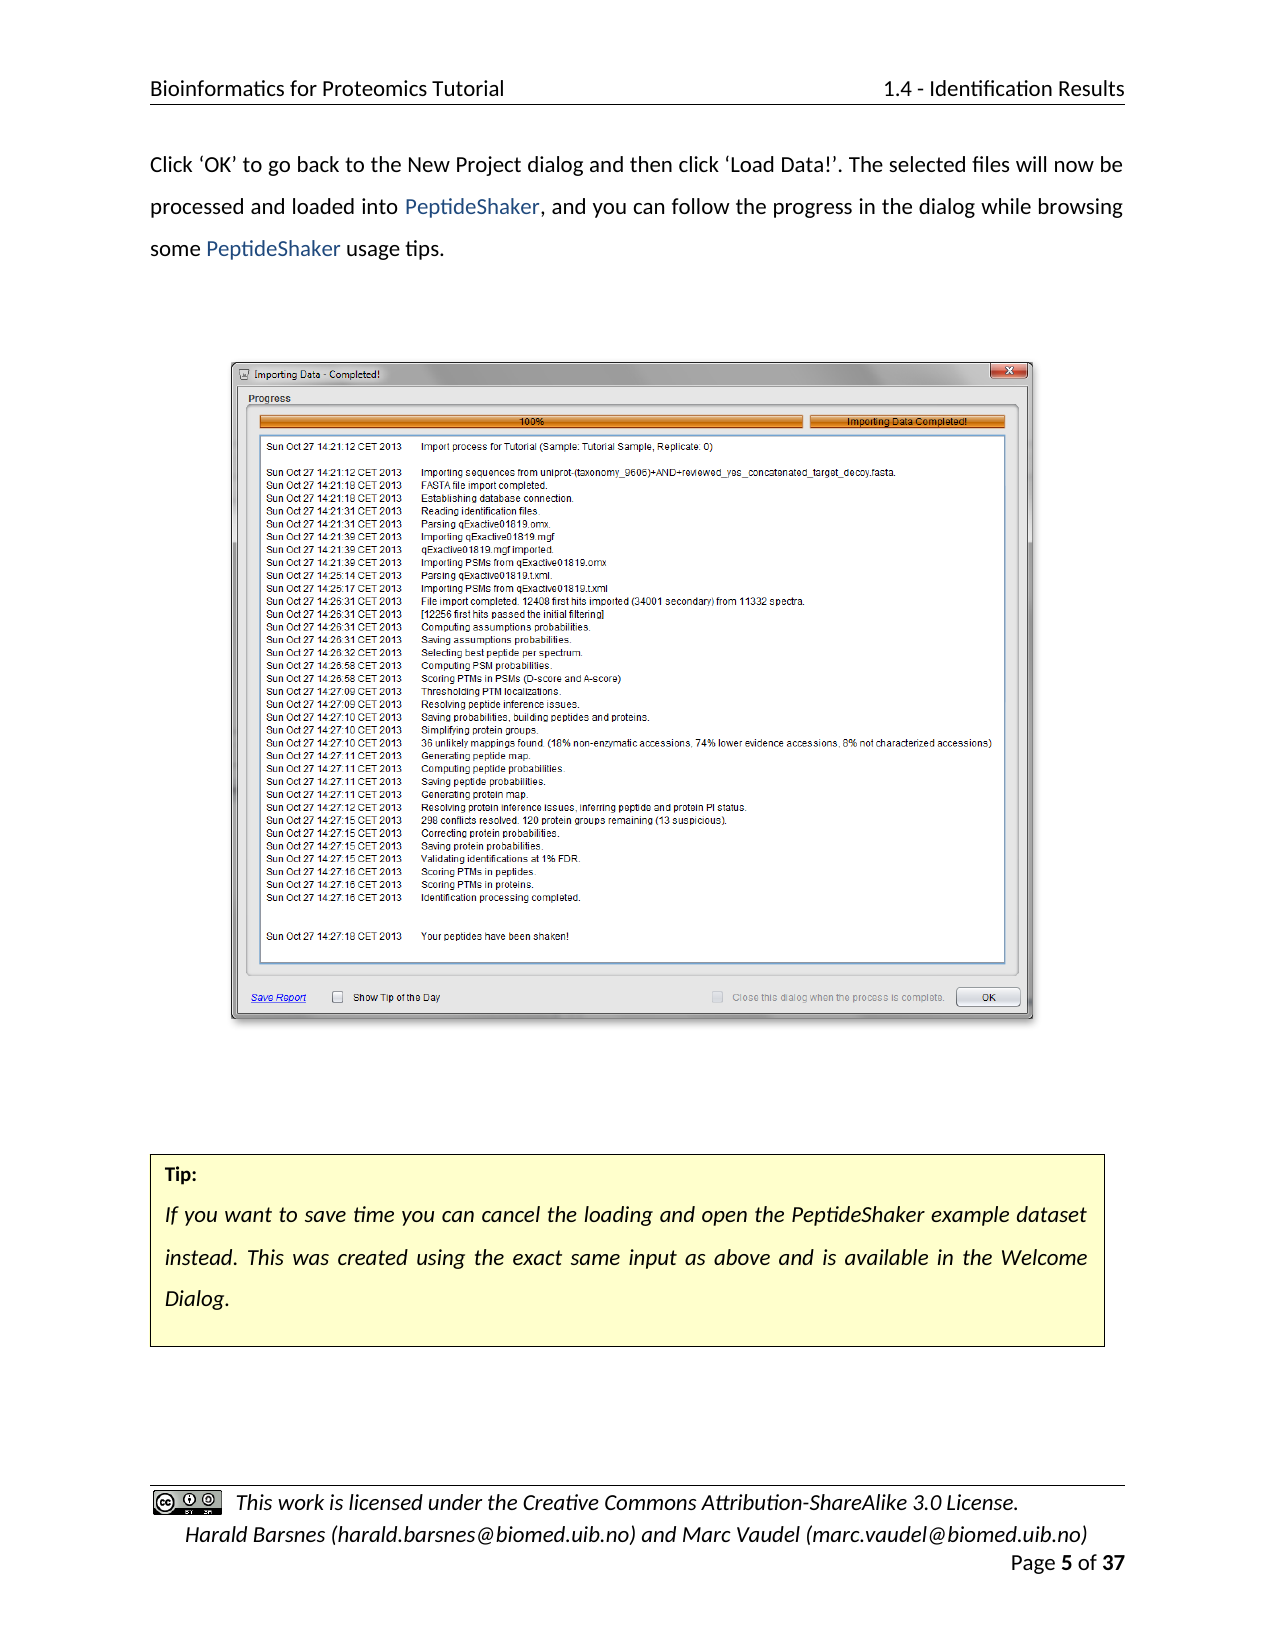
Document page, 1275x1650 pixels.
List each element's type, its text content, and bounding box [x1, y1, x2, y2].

text Click ‘OK’ to go back to the New Project dialog and then click ‘Load Data!’. The selected files will now be processed and loaded into PeptideShaker, and you can follow the progress in the dialog while browsing some PeptideShaker usage tips. [150, 150, 1125, 262]
picture [231, 362, 1033, 1019]
picture [153, 1490, 222, 1515]
